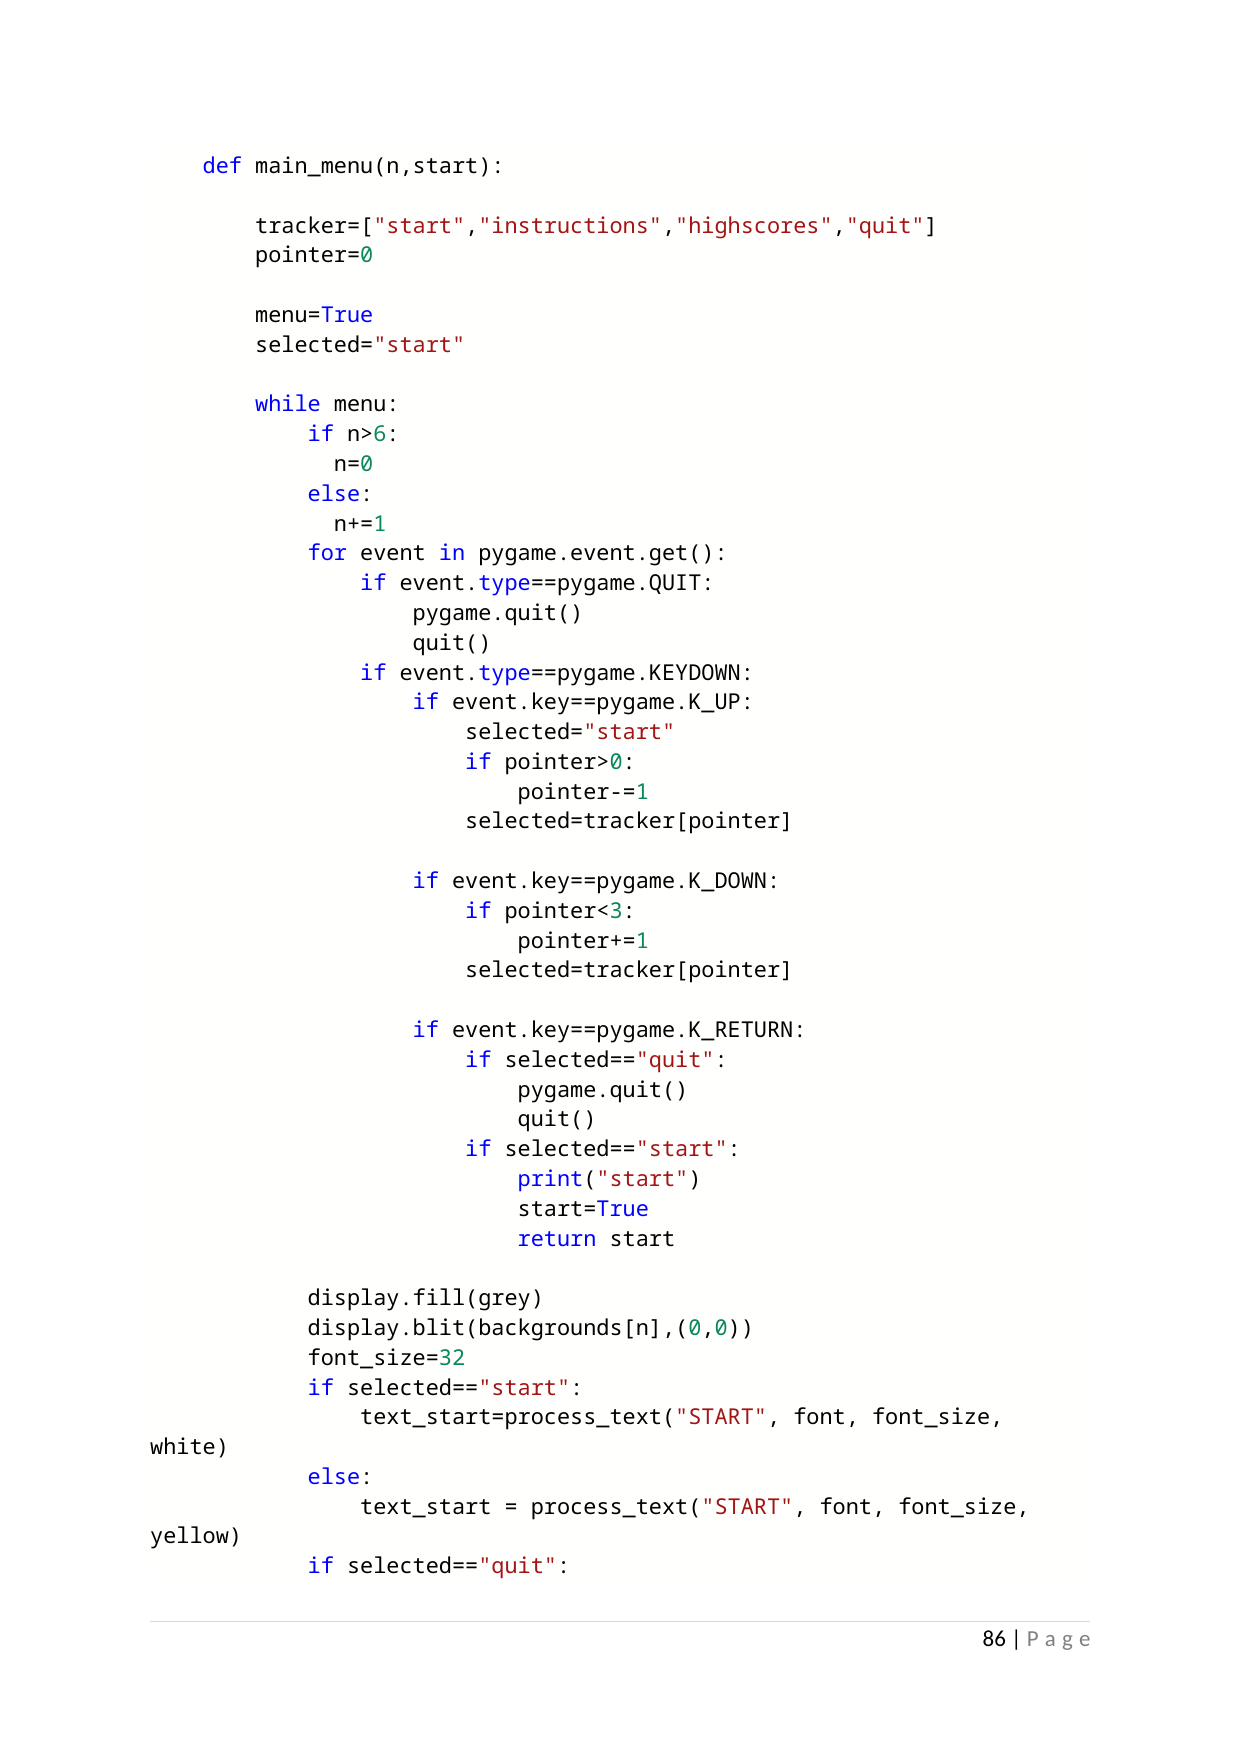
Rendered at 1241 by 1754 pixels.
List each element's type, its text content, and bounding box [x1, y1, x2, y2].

text selected="start" [150, 716, 1090, 746]
text if pointer<3: [150, 895, 1090, 924]
text if selected=="start": [150, 1371, 1090, 1401]
text if event.type==pygame.KEYDOWN: [150, 656, 1090, 686]
text if event.key==pygame.K_DOWN: [150, 865, 1090, 895]
text else: [150, 1461, 1090, 1491]
text selected=tracker[pointer] [150, 954, 1090, 984]
text return start [150, 1222, 1090, 1252]
text text_start = process_text("START", font, font_size, yellow) [150, 1491, 1090, 1550]
text if n>6: [150, 418, 1090, 448]
text font_size=32 [150, 1342, 1090, 1371]
text quit() [150, 627, 1090, 656]
text pygame.quit() [150, 597, 1090, 627]
text n=0 [150, 448, 1090, 478]
text text_start=process_text("START", font, font_size, white) [150, 1401, 1090, 1461]
text display.fill(grey) [150, 1282, 1090, 1312]
text display.blit(backgrounds[n],(0,0)) [150, 1312, 1090, 1342]
text def main_menu(n,start): [150, 150, 1090, 180]
text while menu: [150, 388, 1090, 418]
text if selected=="quit": [150, 1044, 1090, 1073]
text if event.type==pygame.QUIT: [150, 567, 1090, 597]
text pointer-=1 [150, 776, 1090, 805]
text selected=tracker[pointer] [150, 805, 1090, 835]
text if event.key==pygame.K_UP: [150, 686, 1090, 716]
text n+=1 [150, 507, 1090, 537]
text selected="start" [150, 329, 1090, 358]
text tracker=["start","instructions","highscores","quit"] [150, 209, 1090, 239]
text if selected=="start": [150, 1133, 1090, 1163]
text else: [150, 478, 1090, 507]
text pygame.quit() [150, 1073, 1090, 1103]
text for event in pygame.event.get(): [150, 537, 1090, 567]
text if pointer>0: [150, 746, 1090, 776]
text quit() [150, 1103, 1090, 1133]
text pointer+=1 [150, 924, 1090, 954]
text print("start") [150, 1163, 1090, 1193]
text menu=True [150, 299, 1090, 329]
text pointer=0 [150, 239, 1090, 269]
text start=True [150, 1193, 1090, 1222]
text if selected=="quit": [150, 1550, 1090, 1580]
text if event.key==pygame.K_RETURN: [150, 1014, 1090, 1044]
